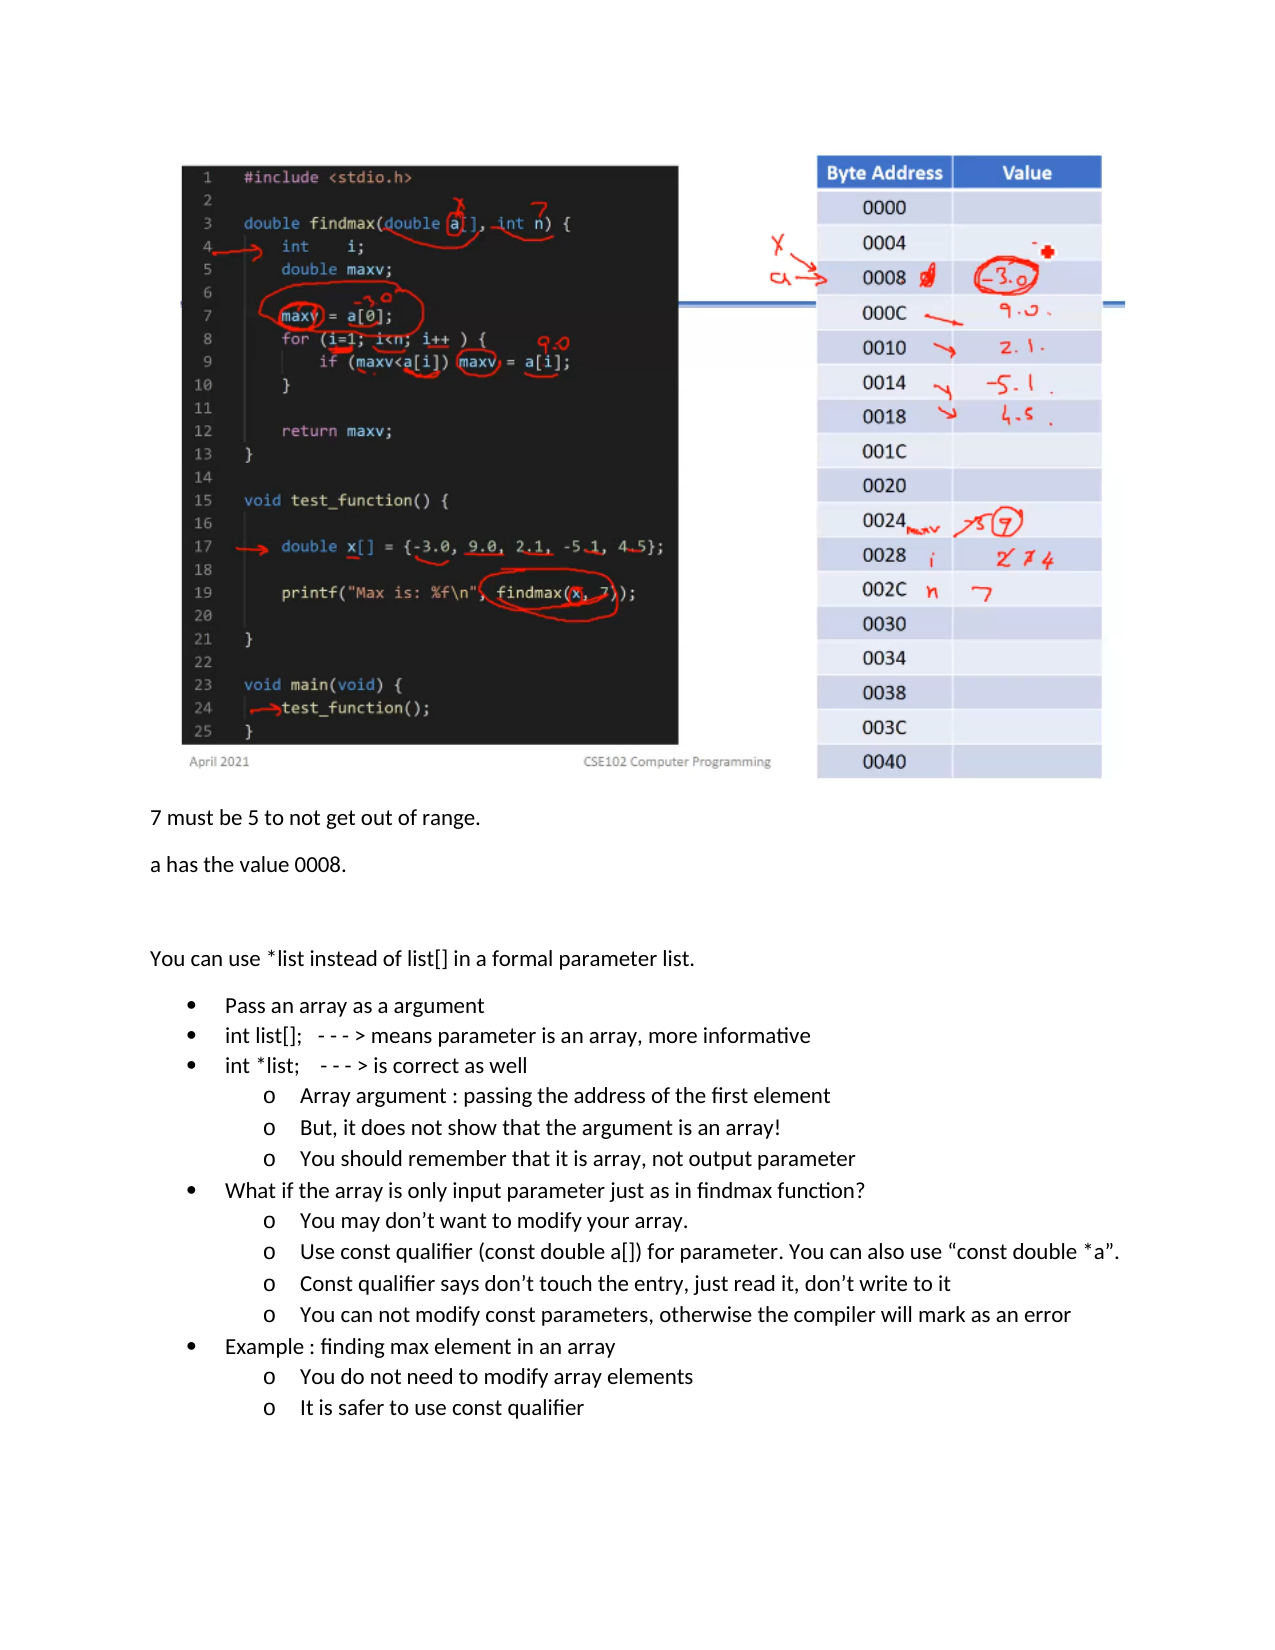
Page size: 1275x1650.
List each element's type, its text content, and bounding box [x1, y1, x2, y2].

picture [150, 150, 1125, 785]
list You can not modify const parameters, otherwise the compiler will mark as an error [262, 1300, 1125, 1329]
list Const qualifier says don’t touch the entry, just read it, don’t write to it [262, 1269, 1125, 1298]
text You can use *list instead of list[] in a formal parameter list. [150, 944, 1125, 972]
list It is safer to use const qualifier [262, 1393, 1125, 1423]
list Use const qualifier (const double a[]) for parameter. You can also use “const double *a”. [262, 1237, 1125, 1267]
list Pass an array as a argument [187, 991, 1125, 1019]
list You do not need to modify array elements [262, 1362, 1125, 1391]
list You should remember that it is array, not output parameter [262, 1144, 1125, 1173]
list int list[]; - - - > means parameter is an array, more informative [187, 1021, 1125, 1049]
list You may don’t want to modify your array. [262, 1206, 1125, 1235]
list int *list; - - - > is correct as well [187, 1051, 1125, 1079]
list Array argument : passing the address of the first element [262, 1081, 1125, 1111]
text 7 must be 5 to not get out of range. [150, 803, 1125, 831]
list But, it does not show that the argument is an array! [262, 1113, 1125, 1142]
text a has the value 0008. [150, 850, 1125, 878]
list What if the array is only input parameter just as in findmax function? [187, 1176, 1125, 1204]
list Example : finding max element in an array [187, 1332, 1125, 1360]
